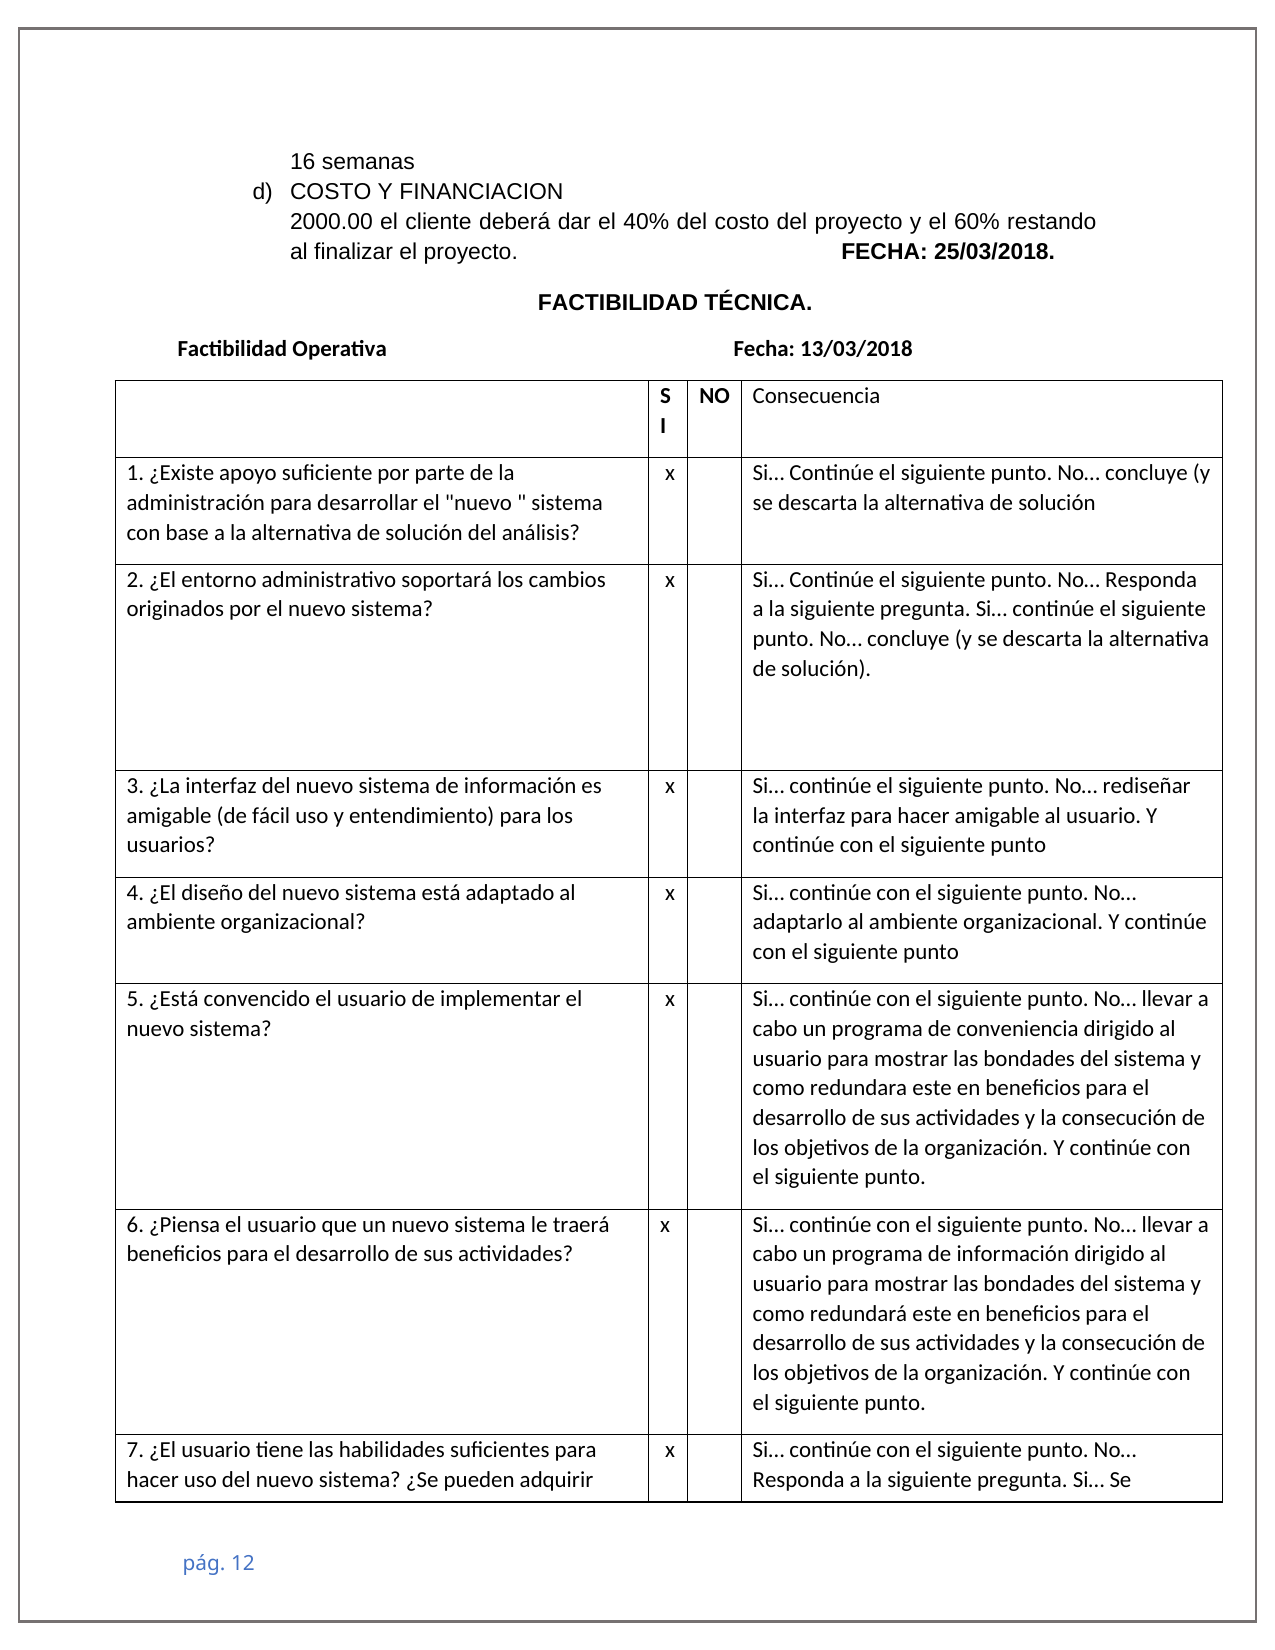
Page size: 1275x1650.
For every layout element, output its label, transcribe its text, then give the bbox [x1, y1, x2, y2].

table_cell x [649, 878, 687, 983]
table_cell 2. ¿El entorno administrativo soportará los cambios originados por el nuevo sistema? [116, 565, 648, 770]
table_cell x [649, 1210, 687, 1434]
table_cell x [649, 458, 687, 564]
table_cell [688, 1435, 741, 1501]
table_cell [688, 771, 741, 877]
table_cell 5. ¿Está convencido el usuario de implementar el nuevo sistema? [116, 984, 648, 1209]
text FACTIBILIDAD TÉCNICA. [252, 289, 1098, 316]
table_cell [688, 565, 741, 770]
table_cell 6. ¿Piensa el usuario que un nuevo sistema le traerá beneficios para el desarrollo de sus actividades? [116, 1210, 648, 1434]
table_cell x [649, 771, 687, 877]
table_cell x [649, 1435, 687, 1501]
table_cell 1. ¿Existe apoyo suficiente por parte de la administración para desarrollar el "nuevo " sistema con base a la alternativa de solución del análisis? [116, 458, 648, 564]
table_header [116, 381, 648, 457]
table_cell x [649, 565, 687, 770]
table_header NO [688, 381, 741, 457]
table_cell x [649, 984, 687, 1209]
list 16 semanas [290, 148, 1098, 174]
table_cell Si… continúe con el siguiente punto. No… adaptarlo al ambiente organizacional. Y continúe con el siguiente punto [742, 878, 1222, 983]
table_cell [688, 1210, 741, 1434]
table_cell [116, 1435, 648, 1501]
text Factibilidad Operativa Fecha: 13/03/2018 [177, 334, 1098, 362]
table_cell Si… Continúe el siguiente punto. No… Responda a la siguiente pregunta. Si… continúe el siguiente punto. No… concluye (y se descarta la alternativa de solución). [742, 565, 1222, 770]
table_cell 4. ¿El diseño del nuevo sistema está adaptado al ambiente organizacional? [116, 878, 648, 983]
table_header SI [649, 381, 687, 457]
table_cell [742, 1435, 1222, 1501]
table_cell Si… continúe con el siguiente punto. No… llevar a cabo un programa de conveniencia dirigido al usuario para mostrar las bondades del sistema y como redundara este en beneficios para el desarrollo de sus actividades y la consecución de los objetivos de la organización. Y continúe con el siguiente punto. [742, 984, 1222, 1209]
list 2000.00 el cliente deberá dar el 40% del costo del proyecto y el 60% restando al finalizar el proyecto. FECHA: 25/03/2018. [290, 208, 1098, 264]
table_header Consecuencia [742, 381, 1222, 457]
list COSTO Y FINANCIACION [252, 178, 1098, 204]
table_cell 3. ¿La interfaz del nuevo sistema de información es amigable (de fácil uso y entendimiento) para los usuarios? [116, 771, 648, 877]
table_cell Si… continúe con el siguiente punto. No… llevar a cabo un programa de información dirigido al usuario para mostrar las bondades del sistema y como redundará este en beneficios para el desarrollo de sus actividades y la consecución de los objetivos de la organización. Y continúe con el siguiente punto. [742, 1210, 1222, 1434]
table_cell Si… Continúe el siguiente punto. No… concluye (y se descarta la alternativa de solución [742, 458, 1222, 564]
table_cell Si… continúe el siguiente punto. No… rediseñar la interfaz para hacer amigable al usuario. Y continúe con el siguiente punto [742, 771, 1222, 877]
table_cell [688, 984, 741, 1209]
table_cell [688, 458, 741, 564]
table_cell [688, 878, 741, 983]
